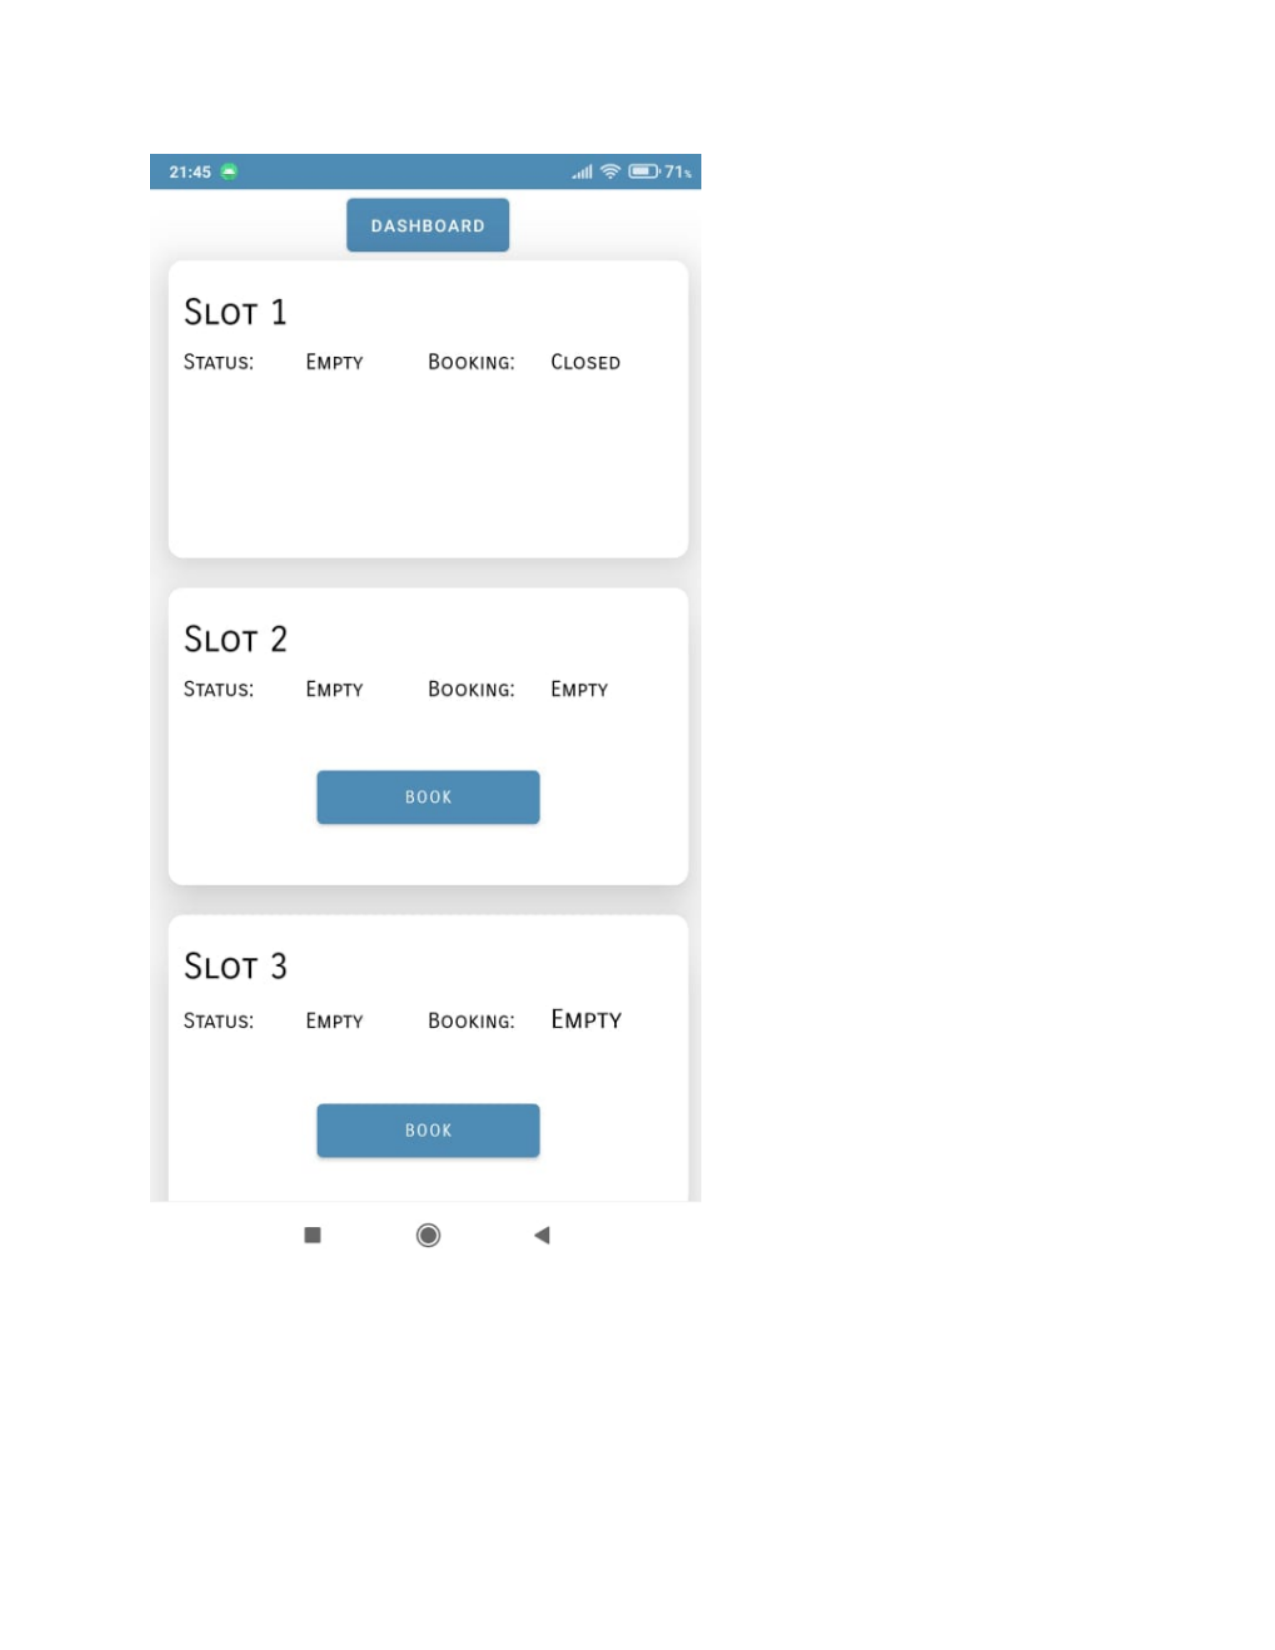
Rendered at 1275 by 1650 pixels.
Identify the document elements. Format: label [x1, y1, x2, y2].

picture [150, 150, 702, 1256]
